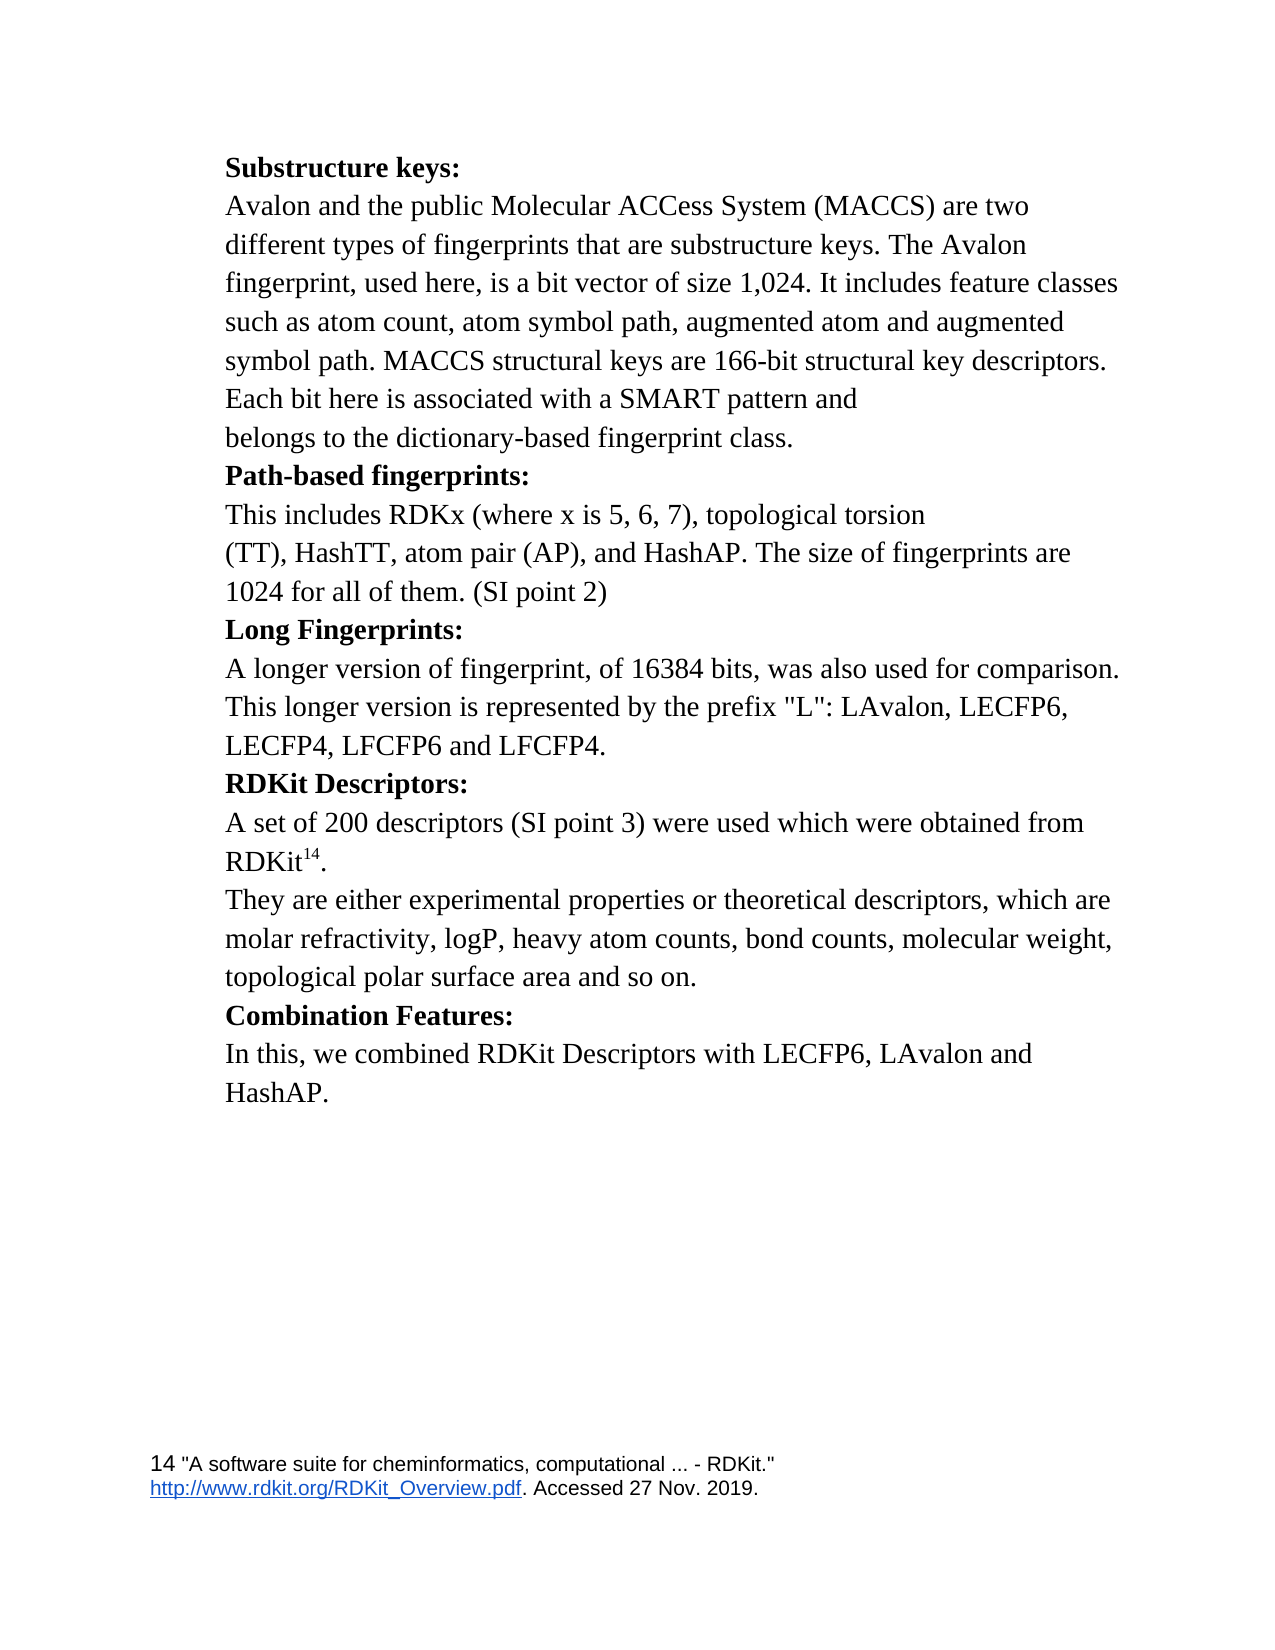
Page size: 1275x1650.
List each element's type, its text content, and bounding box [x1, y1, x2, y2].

text Path-based fingerprints: [225, 458, 1125, 492]
text They are either experimental properties or theoretical descriptors, which are molar refractivity, logP, heavy atom counts, bond counts, molecular weight, topological polar surface area and so on. [225, 882, 1125, 993]
text belongs to the dictionary-based fingerprint class. [225, 420, 1125, 453]
text In this, we combined RDKit Descriptors with LECFP6, LAvalon and HashAP. [225, 1036, 1125, 1108]
text A set of 200 descriptors (SI point 3) were used which were obtained from RDKit. [225, 805, 1125, 877]
text This includes RDKx (where x is 5, 6, 7), topological torsion [225, 497, 1125, 530]
text different types of fingerprints that are substructure keys. The Avalon fingerprint, used here, is a bit vector of size 1,024. It includes feature classes such as atom count, atom symbol path, augmented atom and augmented symbol path. MACCS structural keys are 166-bit structural key descriptors. Each bit here is associated with a SMART pattern and [225, 227, 1125, 415]
text Avalon and the public Molecular ACCess System (MACCS) are two [225, 188, 1125, 222]
text A longer version of fingerprint, of 16384 bits, was also used for comparison. This longer version is represented by the prefix "L": LAvalon, LECFP6, LECFP4, LFCFP6 and LFCFP4. RDKit Descriptors: [225, 651, 1125, 800]
text Substructure keys: [225, 150, 1125, 183]
text (TT), HashTT, atom pair (AP), and HashAP. The size of fingerprints are 1024 for all of them. (SI point 2) [225, 535, 1125, 607]
text Combination Features: [225, 998, 1125, 1031]
text Long Fingerprints: [225, 612, 1125, 646]
